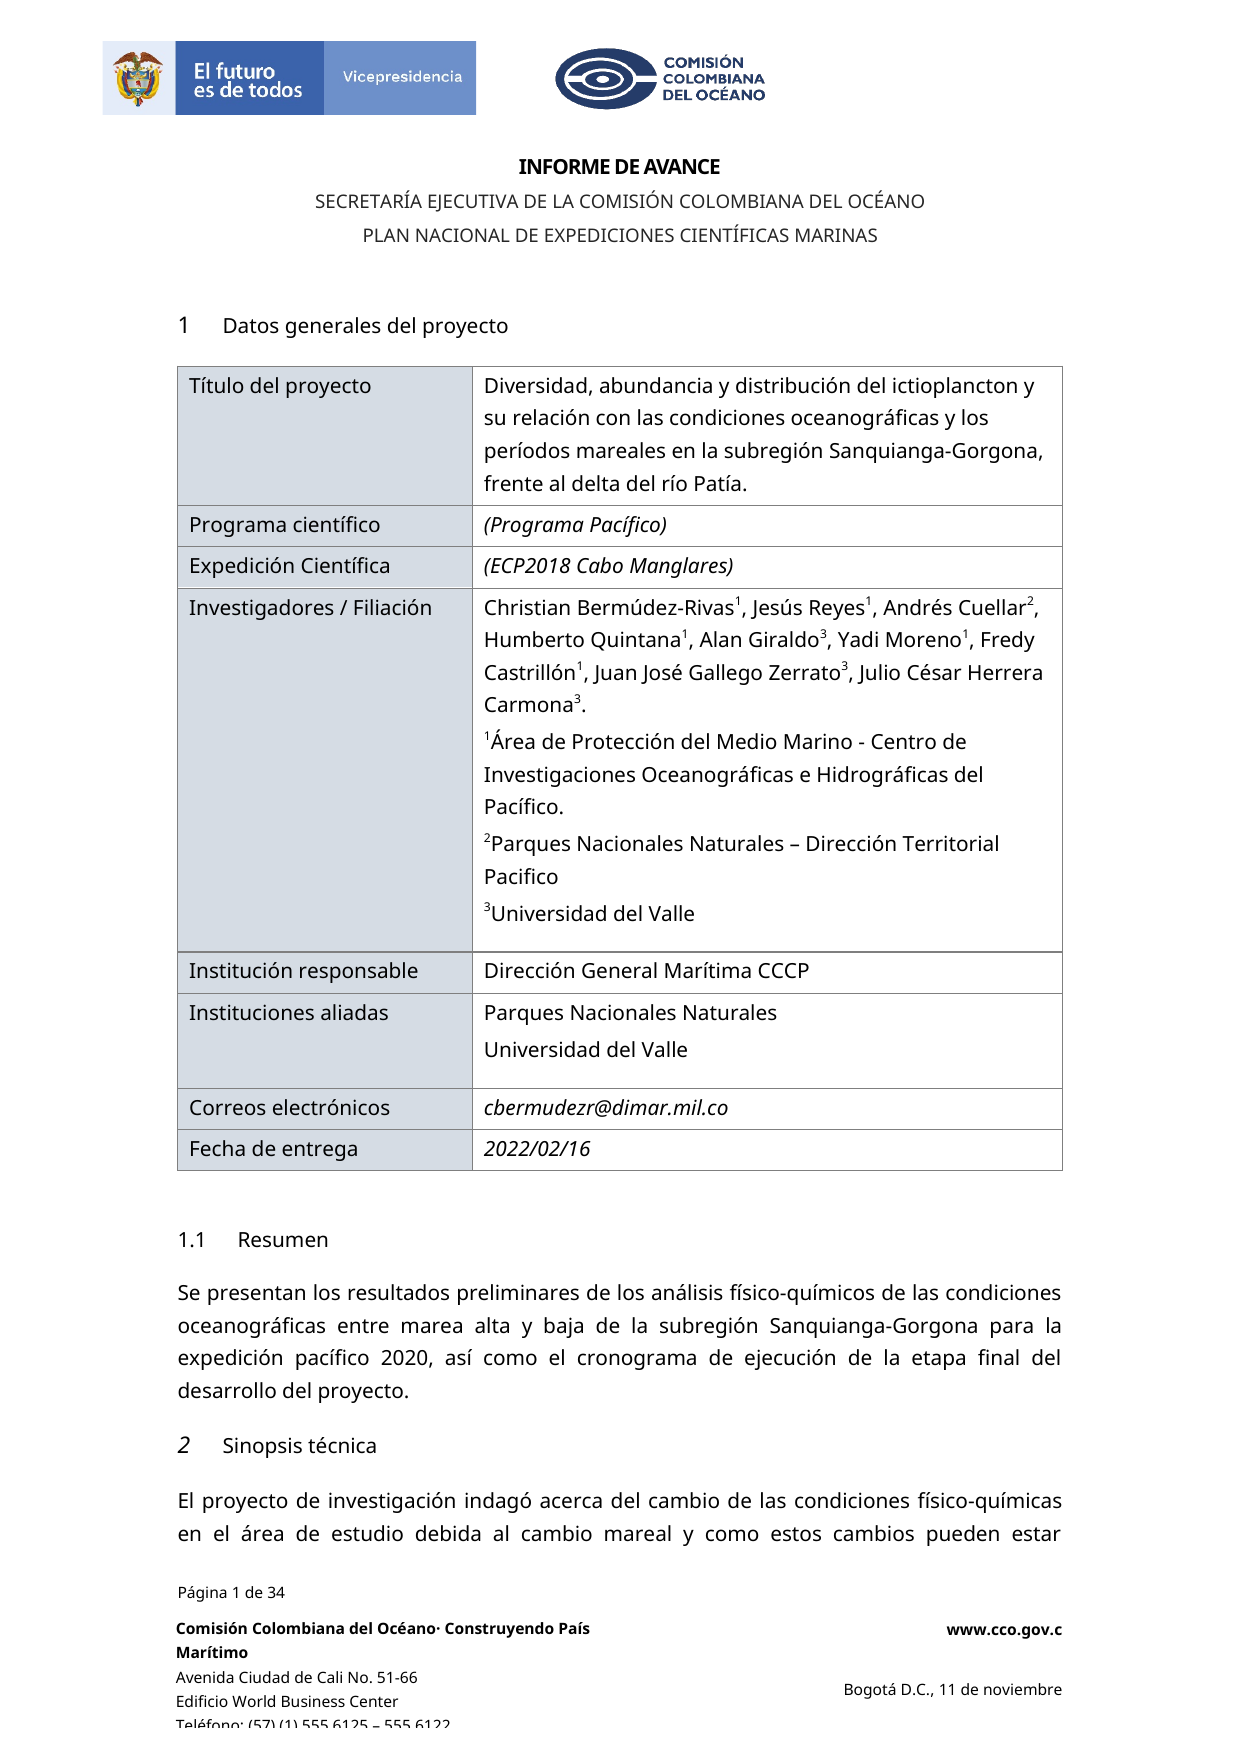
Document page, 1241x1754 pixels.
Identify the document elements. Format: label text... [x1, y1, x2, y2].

subtitle SECRETARÍA EJECUTIVA DE LA COMISIÓN COLOMBIANA DEL OCÉANO [177, 188, 1063, 214]
table_cell Dirección General Marítima CCCP [473, 953, 1062, 993]
table_cell (ECP2018 Cabo Manglares) [473, 547, 1062, 587]
table_cell cbermudezr@dimar.mil.co [473, 1089, 1062, 1129]
title INFORME DE AVANCE [177, 152, 1063, 180]
table_cell Fecha de entrega [178, 1130, 472, 1170]
table_header Título del proyecto [178, 367, 472, 505]
table_cell Investigadores / Filiación [178, 589, 472, 951]
table_cell Instituciones aliadas [178, 994, 472, 1088]
subtitle Resumen [177, 1225, 1063, 1253]
picture [101, 41, 477, 114]
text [177, 1486, 1063, 1547]
table_cell Programa científico [178, 506, 472, 546]
table_cell Christian Bermúdez-Rivas1, Jesús Reyes1, Andrés Cuellar2, Humberto Quintana1, Alan Giraldo3, Yadi Moreno1, Fredy Castrillón1, Juan José Gallego Zerrato3, Julio César Herrera Carmona3. 1Área de Protección del Medio Marino - Centro de Investigaciones Oceanográficas e Hidrográficas del Pacífico. 2Parques Nacionales Naturales – Dirección Territorial Pacifico 3Universidad del Valle [473, 589, 1062, 951]
subtitle Sinopsis técnica [177, 1429, 1063, 1461]
subtitle PLAN NACIONAL DE EXPEDICIONES CIENTÍFICAS MARINAS [177, 222, 1063, 247]
table_cell Correos electrónicos [178, 1089, 472, 1129]
table_cell Expedición Científica [178, 547, 472, 587]
table_cell Parques Nacionales Naturales Universidad del Valle [473, 994, 1062, 1088]
table_cell Institución responsable [178, 953, 472, 993]
table_cell 2022/02/16 [473, 1130, 1062, 1170]
picture [550, 42, 769, 114]
table_header Diversidad, abundancia y distribución del ictioplancton y su relación con las condiciones oceanográficas y los períodos mareales en la subregión Sanquianga-Gorgona, frente al delta del río Patía. [473, 367, 1062, 505]
table_cell (Programa Pacífico) [473, 506, 1062, 546]
subtitle Datos generales del proyecto [177, 309, 1063, 340]
text Se presentan los resultados preliminares de los análisis físico-químicos de las condiciones oceanográficas entre marea alta y baja de la subregión Sanquianga-Gorgona para la expedición pacífico 2020, así como el cronograma de ejecución de la etapa final del desarrollo del proyecto. [177, 1278, 1063, 1404]
